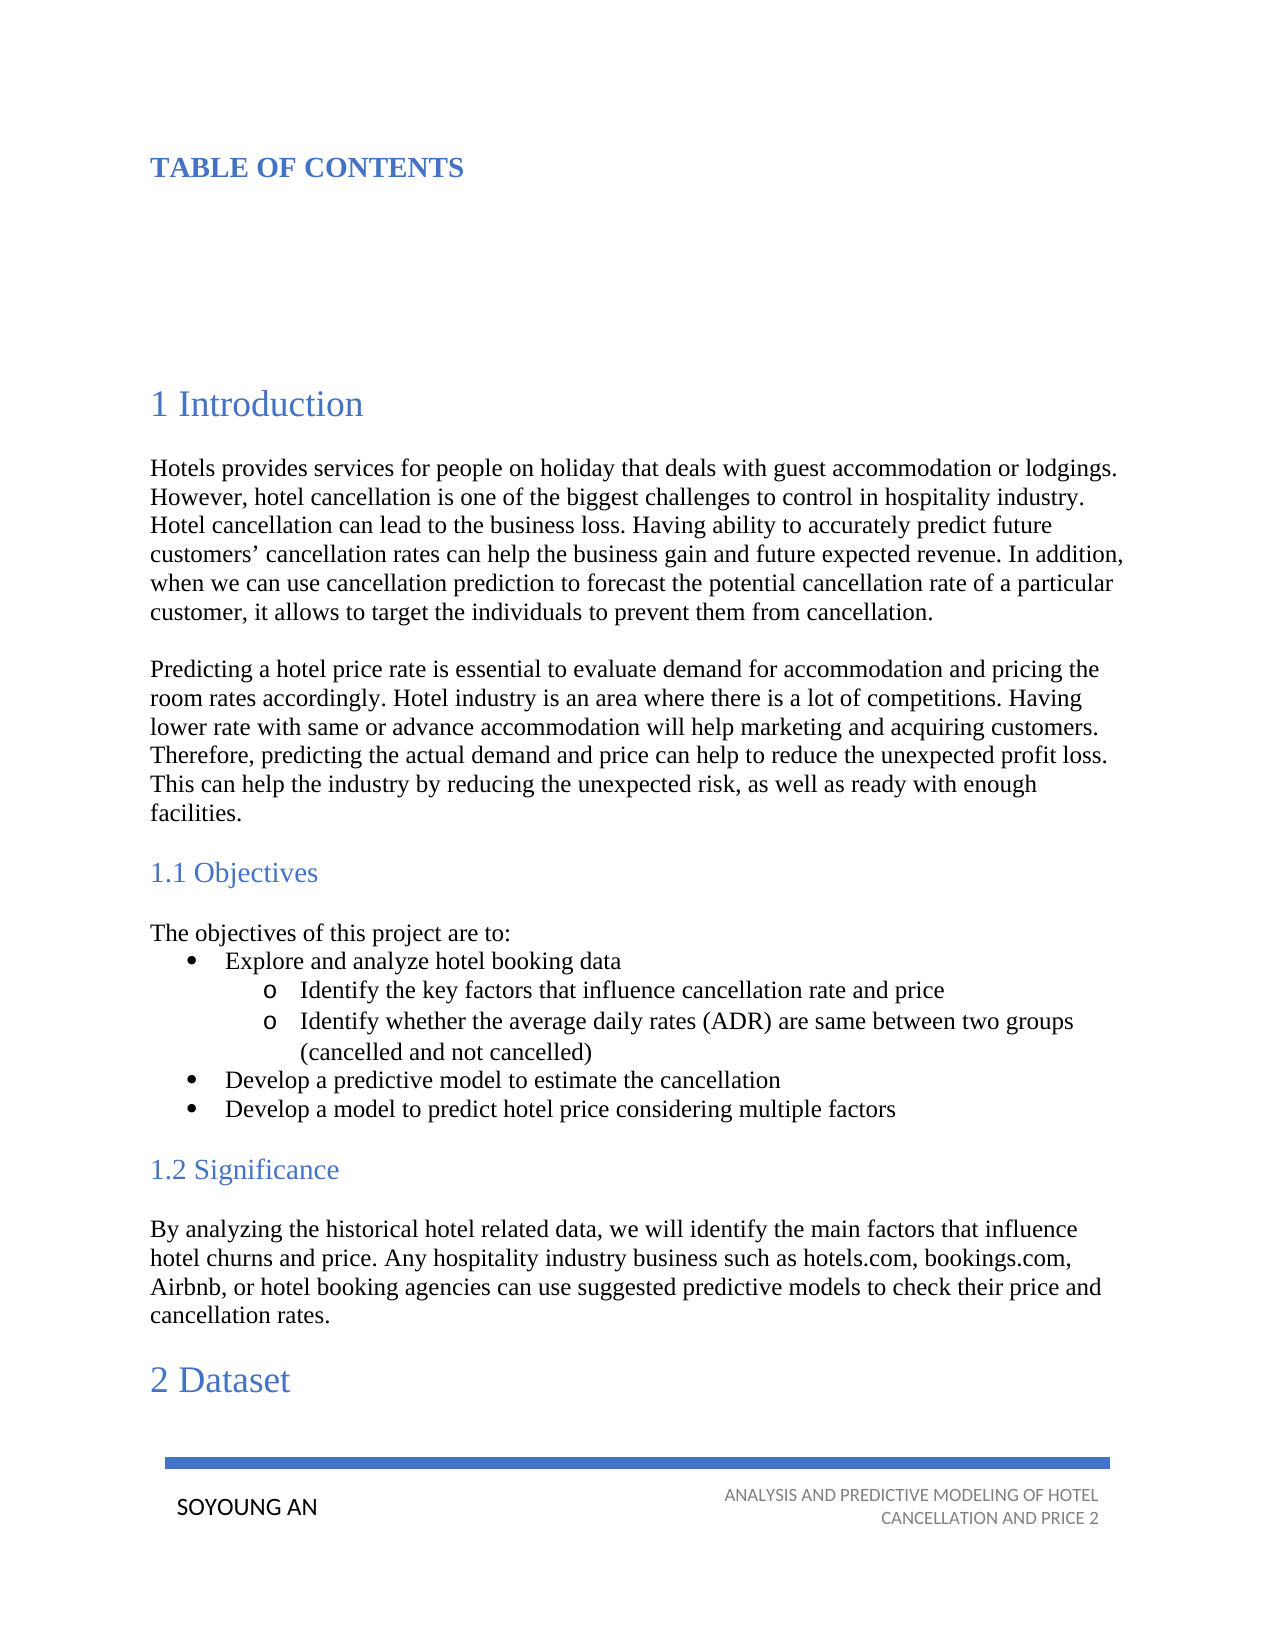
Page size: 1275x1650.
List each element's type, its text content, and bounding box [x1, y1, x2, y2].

text The objectives of this project are to: [150, 918, 1125, 946]
text 1.1 Objectives [150, 855, 1125, 889]
list Identify the key factors that influence cancellation rate and price [262, 975, 1125, 1006]
text By analyzing the historical hotel related data, we will identify the main factors that influence hotel churns and price. Any hospitality industry business such as hotels.com, bookings.com, Airbnb, or hotel booking agencies can use suggested predictive models to check their price and cancellation rates. [150, 1214, 1125, 1329]
text 1.2 Significance [150, 1152, 1125, 1185]
text 2 Dataset [150, 1358, 1125, 1401]
list Develop a predictive model to estimate the cancellation [187, 1066, 1125, 1094]
text 1 Introduction [150, 381, 1125, 424]
text Hotels provides services for people on holiday that deals with guest accommodation or lodgings. However, hotel cancellation is one of the biggest challenges to control in hospitality industry. Hotel cancellation can lead to the business loss. Having ability to accurately predict future customers’ cancellation rates can help the business gain and future expected revenue. In addition, when we can use cancellation prediction to forecast the potential cancellation rate of a particular customer, it allows to target the individuals to prevent them from cancellation. [150, 453, 1125, 625]
title TABLE OF CONTENTS [150, 150, 1125, 183]
text Predicting a hotel price rate is essential to evaluate demand for accommodation and pricing the room rates accordingly. Hotel industry is an area where there is a lot of competitions. Having lower rate with same or advance accommodation will help marketing and acquiring customers. Therefore, predicting the actual demand and price can help to reduce the unexpected profit loss. This can help the industry by reducing the unexpected risk, as well as ready with enough facilities. [150, 654, 1125, 827]
list Identify whether the average daily rates (ADR) are same between two groups (cancelled and not cancelled) [262, 1006, 1125, 1066]
list Develop a model to predict hotel price considering multiple factors [187, 1094, 1125, 1123]
list Explore and analyze hotel booking data [187, 946, 1125, 975]
